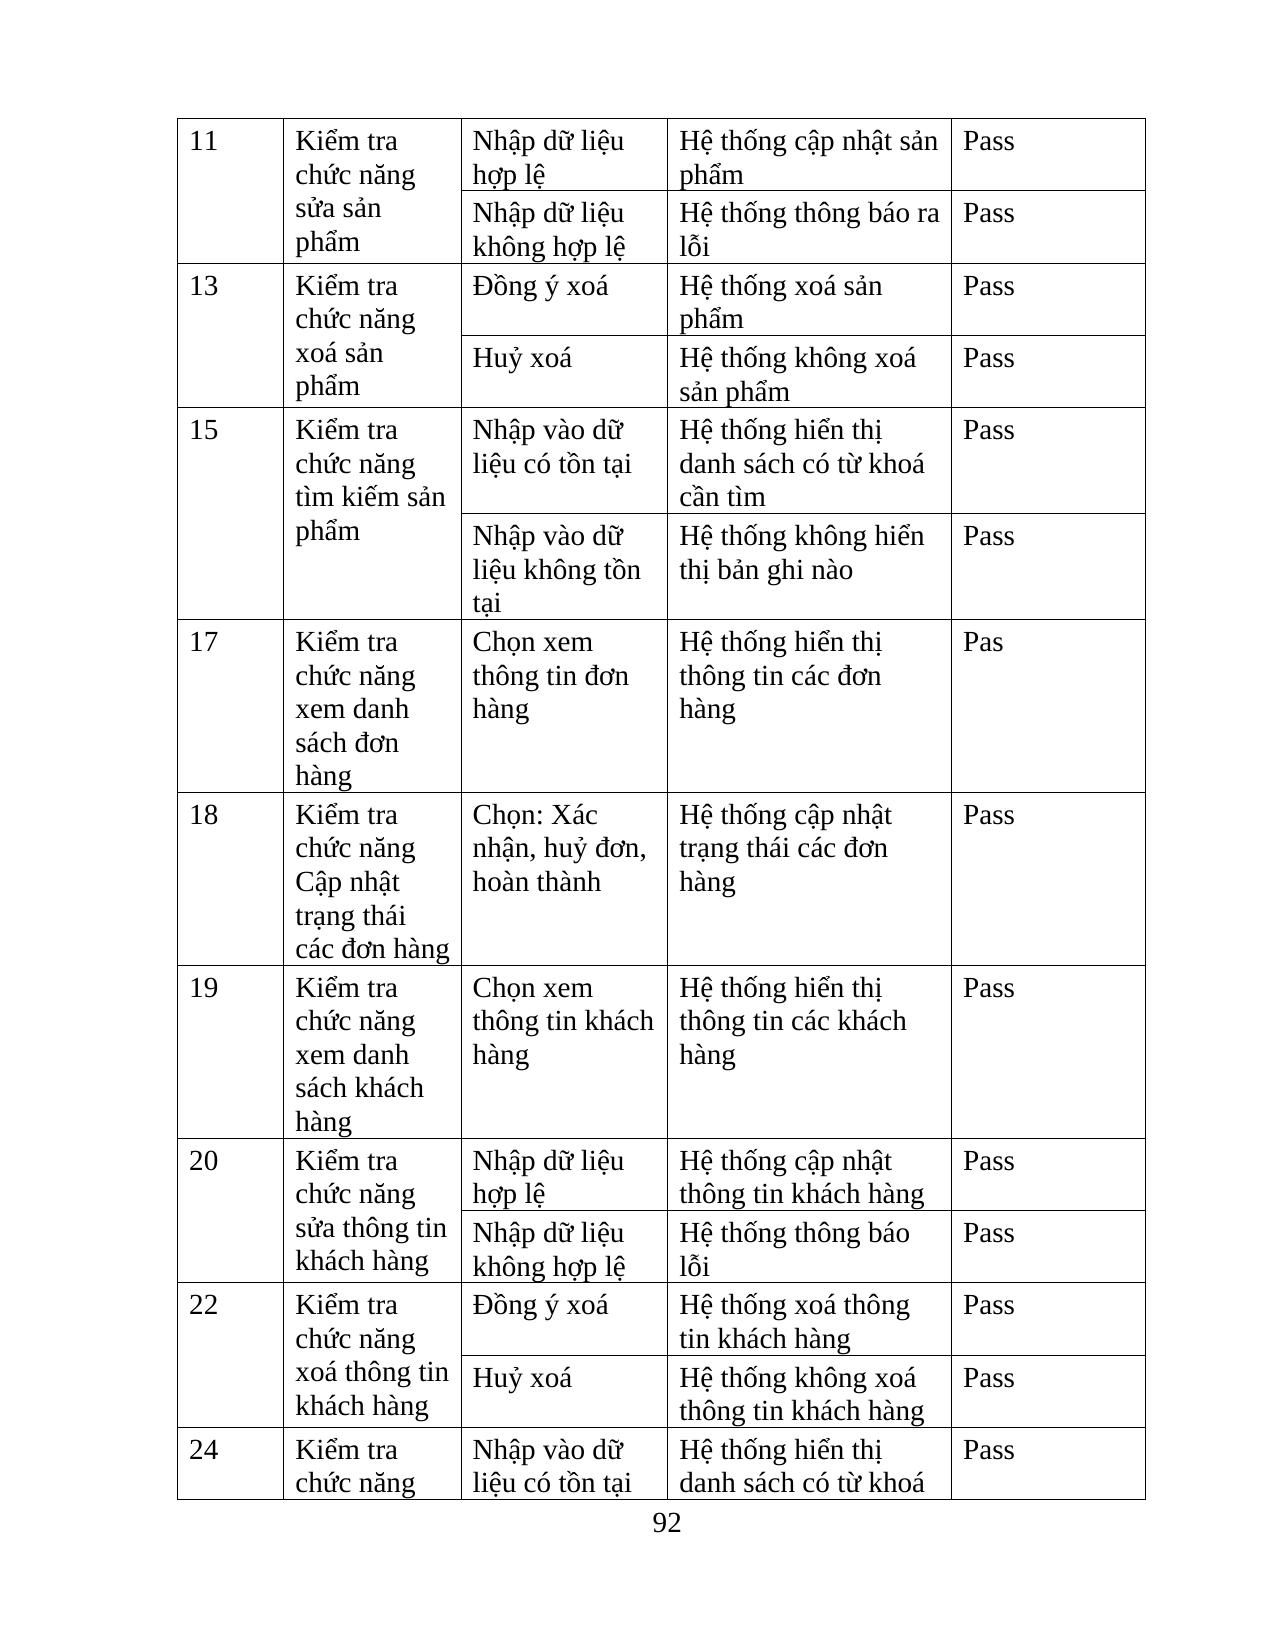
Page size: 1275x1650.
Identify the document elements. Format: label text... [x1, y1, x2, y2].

table_cell Chọn xem thông tin đơn hàng [462, 620, 667, 792]
table_cell Kiểm tra chức năng xoá thông tin khách hàng [284, 1283, 461, 1427]
table_cell Hệ thống không hiển thị bản ghi nào [668, 514, 951, 619]
table_cell Kiểm tra chức năng xem danh sách đơn hàng [284, 620, 461, 792]
table_cell [178, 264, 283, 407]
table_cell [178, 620, 283, 792]
table_cell Pass [952, 1428, 1145, 1499]
table_cell Hệ thống hiển thị thông tin các đơn hàng [668, 620, 951, 792]
table_cell Hệ thống hiển thị thông tin các khách hàng [668, 966, 951, 1138]
table_cell Kiểm tra chức năng xoá sản phẩm [284, 264, 461, 407]
table_cell Pass [952, 966, 1145, 1138]
table_cell [178, 1428, 283, 1499]
table_cell Hệ thống không xoá sản phẩm [668, 336, 951, 407]
table_cell Pass [952, 1139, 1145, 1210]
table_cell [178, 793, 283, 965]
table_cell Pass [952, 1283, 1145, 1354]
table_cell Hệ thống hiển thị danh sách có từ khoá cần tìm [668, 408, 951, 513]
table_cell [462, 1428, 667, 1499]
table_cell [178, 1283, 283, 1427]
table_cell Kiểm tra chức năng tìm kiếm sản phẩm [284, 408, 461, 619]
table_cell Nhập dữ liệu hợp lệ [462, 1139, 667, 1210]
table_cell Đồng ý xoá [462, 264, 667, 335]
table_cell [284, 1428, 461, 1499]
table_cell Pass [952, 336, 1145, 407]
table_cell Hệ thống xoá sản phẩm [668, 264, 951, 335]
table_cell [178, 119, 283, 263]
table_cell Kiểm tra chức năng sửa sản phẩm [284, 119, 461, 263]
table_cell Pass [952, 1211, 1145, 1282]
table_cell Pass [952, 1356, 1145, 1427]
table_cell Nhập dữ liệu hợp lệ [462, 119, 667, 190]
table_cell Chọn xem thông tin khách hàng [462, 966, 667, 1138]
table_cell Huỷ xoá [462, 336, 667, 407]
table_cell Pass [952, 408, 1145, 513]
table_cell Kiểm tra chức năng xem danh sách khách hàng [284, 966, 461, 1138]
table_cell [178, 1139, 283, 1282]
table_cell Hệ thống thông báo ra lỗi [668, 191, 951, 263]
table_cell Hệ thống xoá thông tin khách hàng [668, 1283, 951, 1354]
table_cell Pass [952, 119, 1145, 190]
table_cell Pas [952, 620, 1145, 792]
table_cell Nhập dữ liệu không hợp lệ [462, 191, 667, 263]
table_cell Chọn: Xác nhận, huỷ đơn, hoàn thành [462, 793, 667, 965]
table_cell Hệ thống cập nhật thông tin khách hàng [668, 1139, 951, 1210]
table_cell Kiểm tra chức năng sửa thông tin khách hàng [284, 1139, 461, 1282]
table_cell [178, 966, 283, 1138]
table_cell Nhập dữ liệu không hợp lệ [462, 1211, 667, 1282]
table_cell Nhập vào dữ liệu không tồn tại [462, 514, 667, 619]
table_cell Đồng ý xoá [462, 1283, 667, 1354]
table_cell Hệ thống cập nhật trạng thái các đơn hàng [668, 793, 951, 965]
table_cell Huỷ xoá [462, 1356, 667, 1427]
table_cell Pass [952, 793, 1145, 965]
table_cell Hệ thống cập nhật sản phẩm [668, 119, 951, 190]
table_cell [668, 1428, 951, 1499]
table_cell Hệ thống không xoá thông tin khách hàng [668, 1356, 951, 1427]
table_cell Pass [952, 191, 1145, 263]
table_cell Kiểm tra chức năng Cập nhật trạng thái các đơn hàng [284, 793, 461, 965]
table_cell Pass [952, 264, 1145, 335]
table_cell Hệ thống thông báo lỗi [668, 1211, 951, 1282]
table_cell [178, 408, 283, 619]
table_cell Pass [952, 514, 1145, 619]
table_cell Nhập vào dữ liệu có tồn tại [462, 408, 667, 513]
